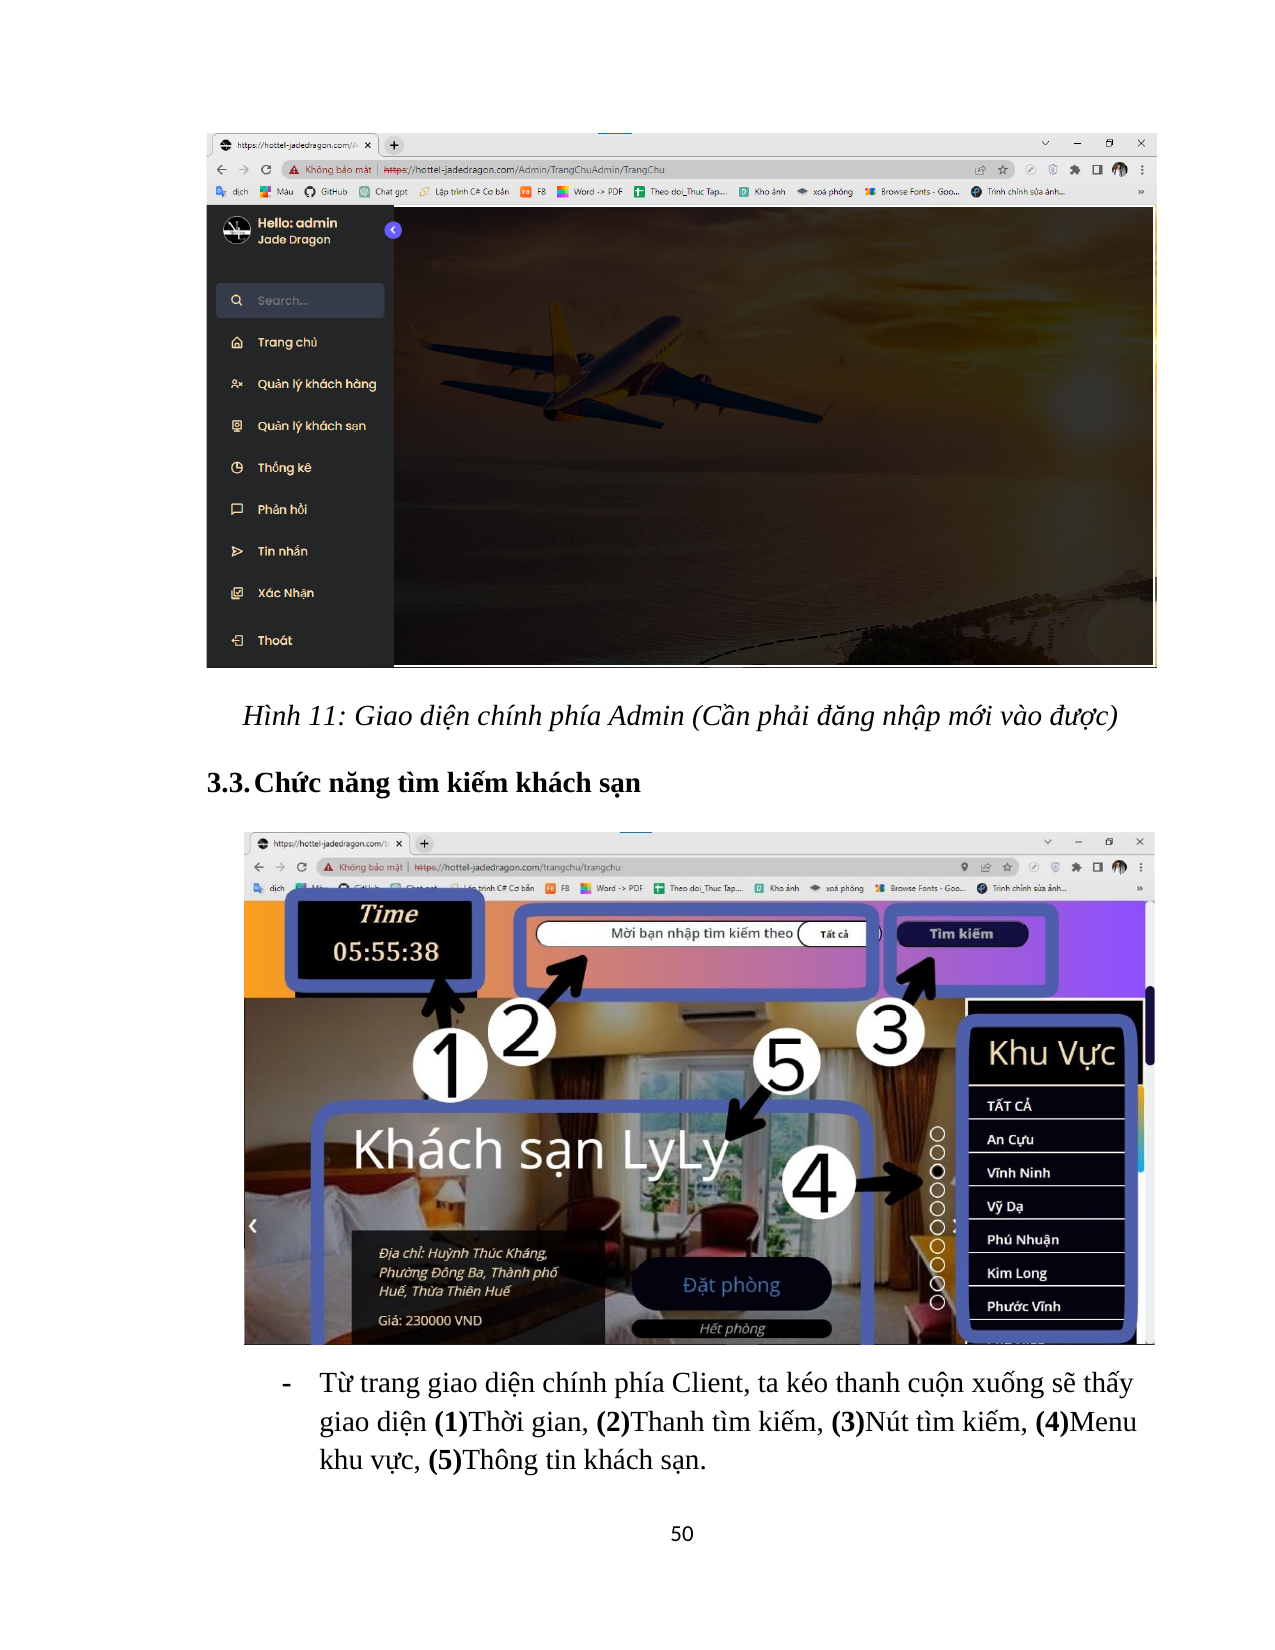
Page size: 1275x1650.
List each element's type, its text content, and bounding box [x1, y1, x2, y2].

picture [244, 832, 1155, 1345]
list Từ trang giao diện chính phía Client, ta kéo thanh cuộn xuống sẽ thấy giao diện (1)Thời gian, (2)Thanh tìm kiếm, (3)Nút tìm kiếm, (4)Menu khu vực, (5)Thông tin khách sạn. [282, 1365, 1157, 1476]
list Chức năng tìm kiếm khách sạn [207, 765, 1157, 799]
text Hình 11: Giao diện chính phía Admin (Cần phải đăng nhập mới vào được) [207, 698, 1157, 732]
picture [206, 133, 1157, 668]
